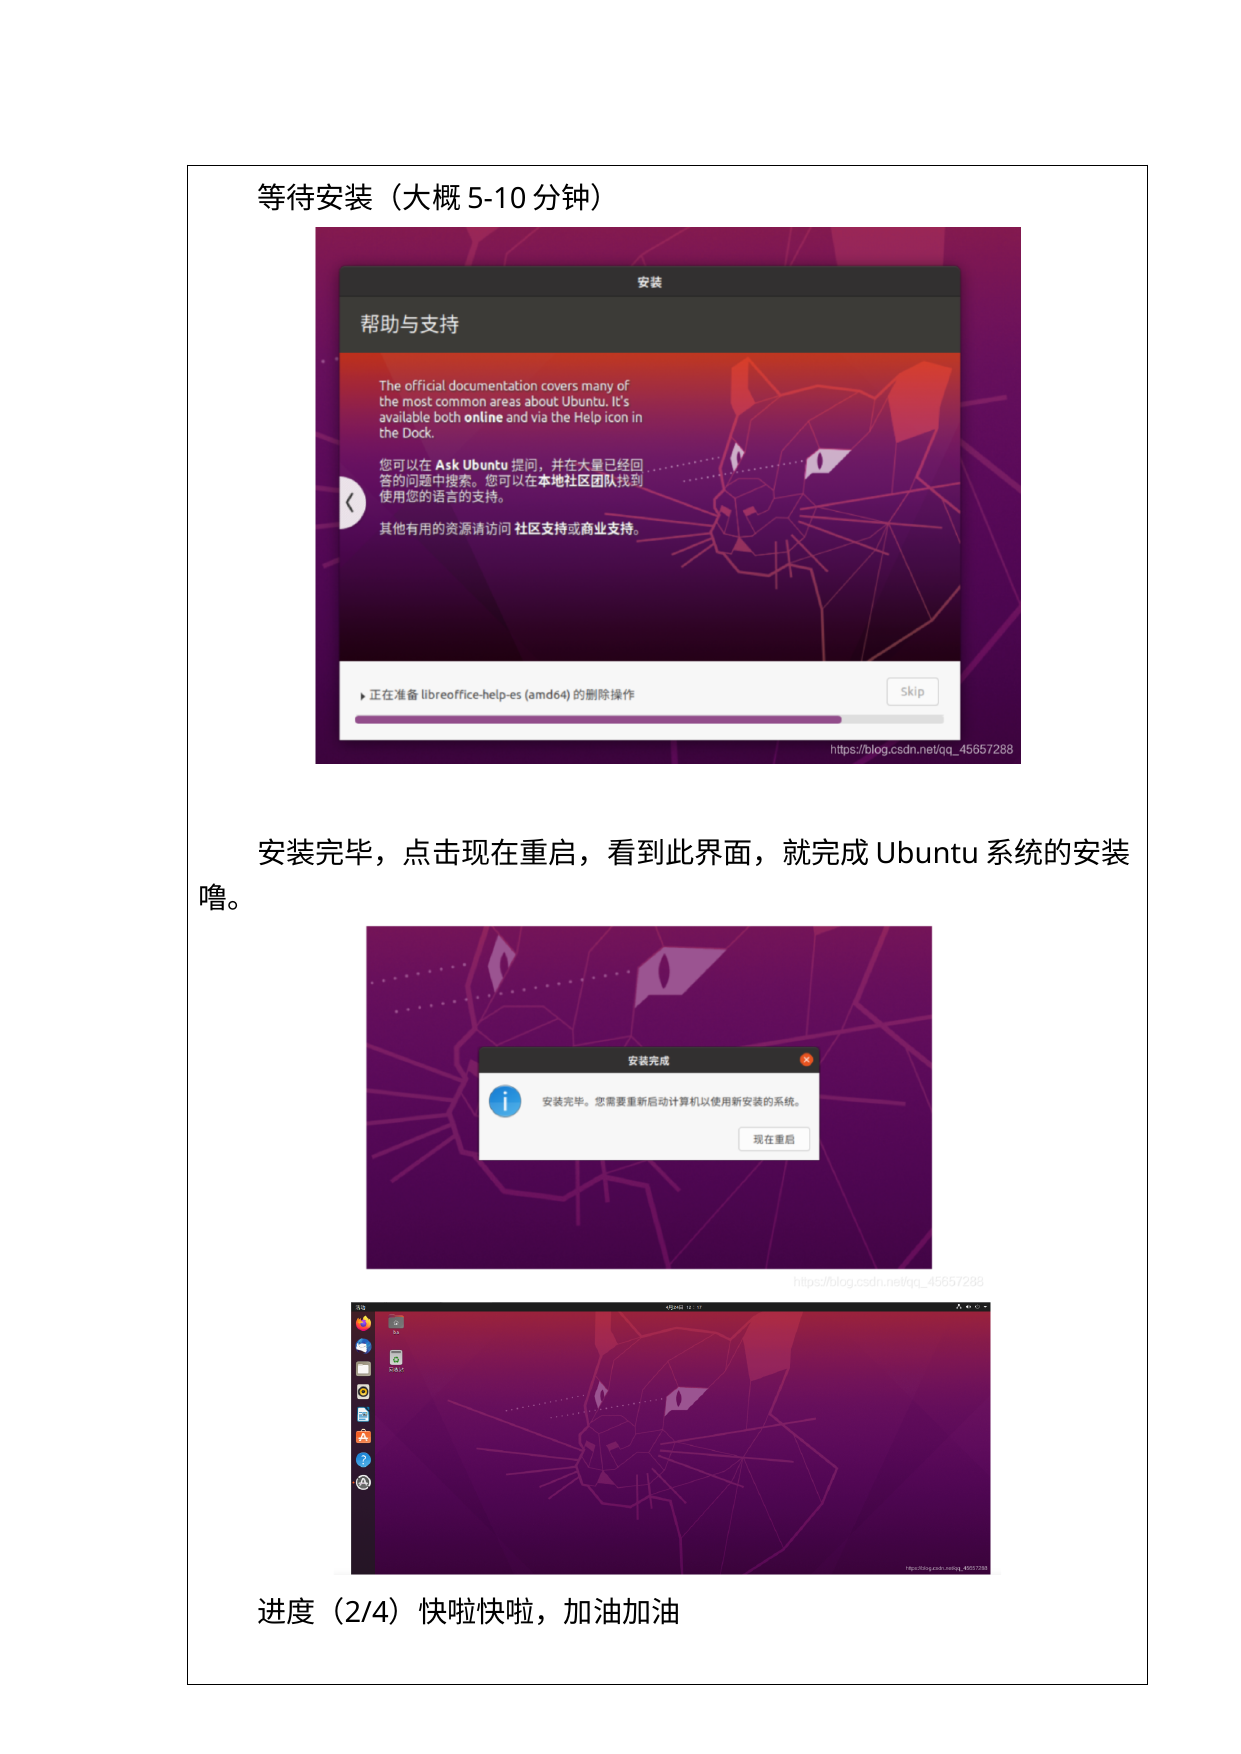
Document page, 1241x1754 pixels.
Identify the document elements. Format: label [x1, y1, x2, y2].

picture [333, 924, 1002, 1581]
table_header [188, 166, 1147, 1684]
picture [309, 223, 1025, 769]
